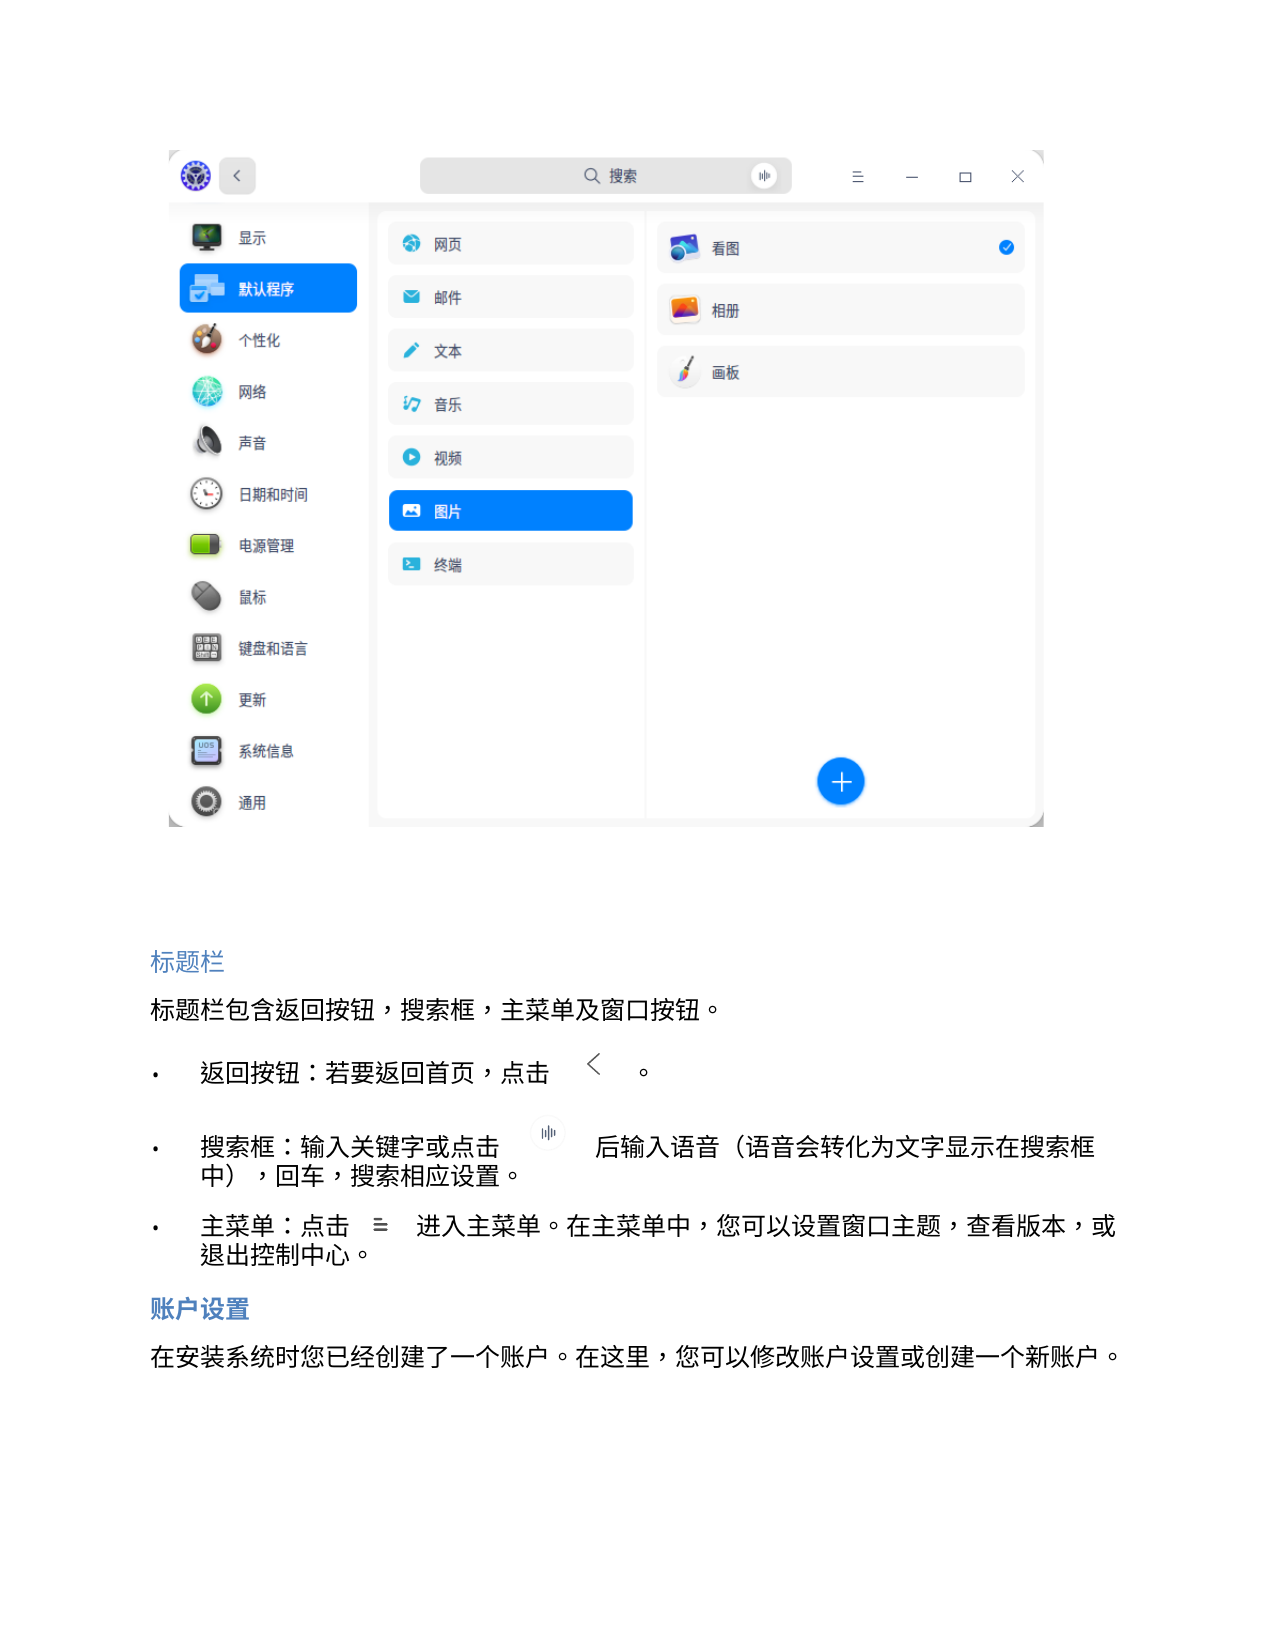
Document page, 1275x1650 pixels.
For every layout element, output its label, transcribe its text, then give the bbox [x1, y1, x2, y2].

list 返回按钮：若要返回首页，点击 。 [150, 1045, 1125, 1088]
subtitle 标题栏 [150, 944, 1125, 978]
picture [168, 150, 1044, 827]
text 在安装系统时您已经创建了一个账户。在这里，您可以修改账户设置或创建一个新账户。 [150, 1344, 1125, 1373]
text 标题栏包含返回按钮，搜索框，主菜单及窗口按钮。 [150, 997, 1125, 1026]
subtitle 账户设置 [150, 1291, 1125, 1325]
list 搜索框：输入关键字或点击 后输入语音（语音会转化为文字显示在搜索框中），回车，搜索相应设置。 [150, 1109, 1125, 1191]
list 主菜单：点击 进入主菜单。在主菜单中，您可以设置窗口主题，查看版本，或退出控制中心。 [150, 1212, 1125, 1271]
